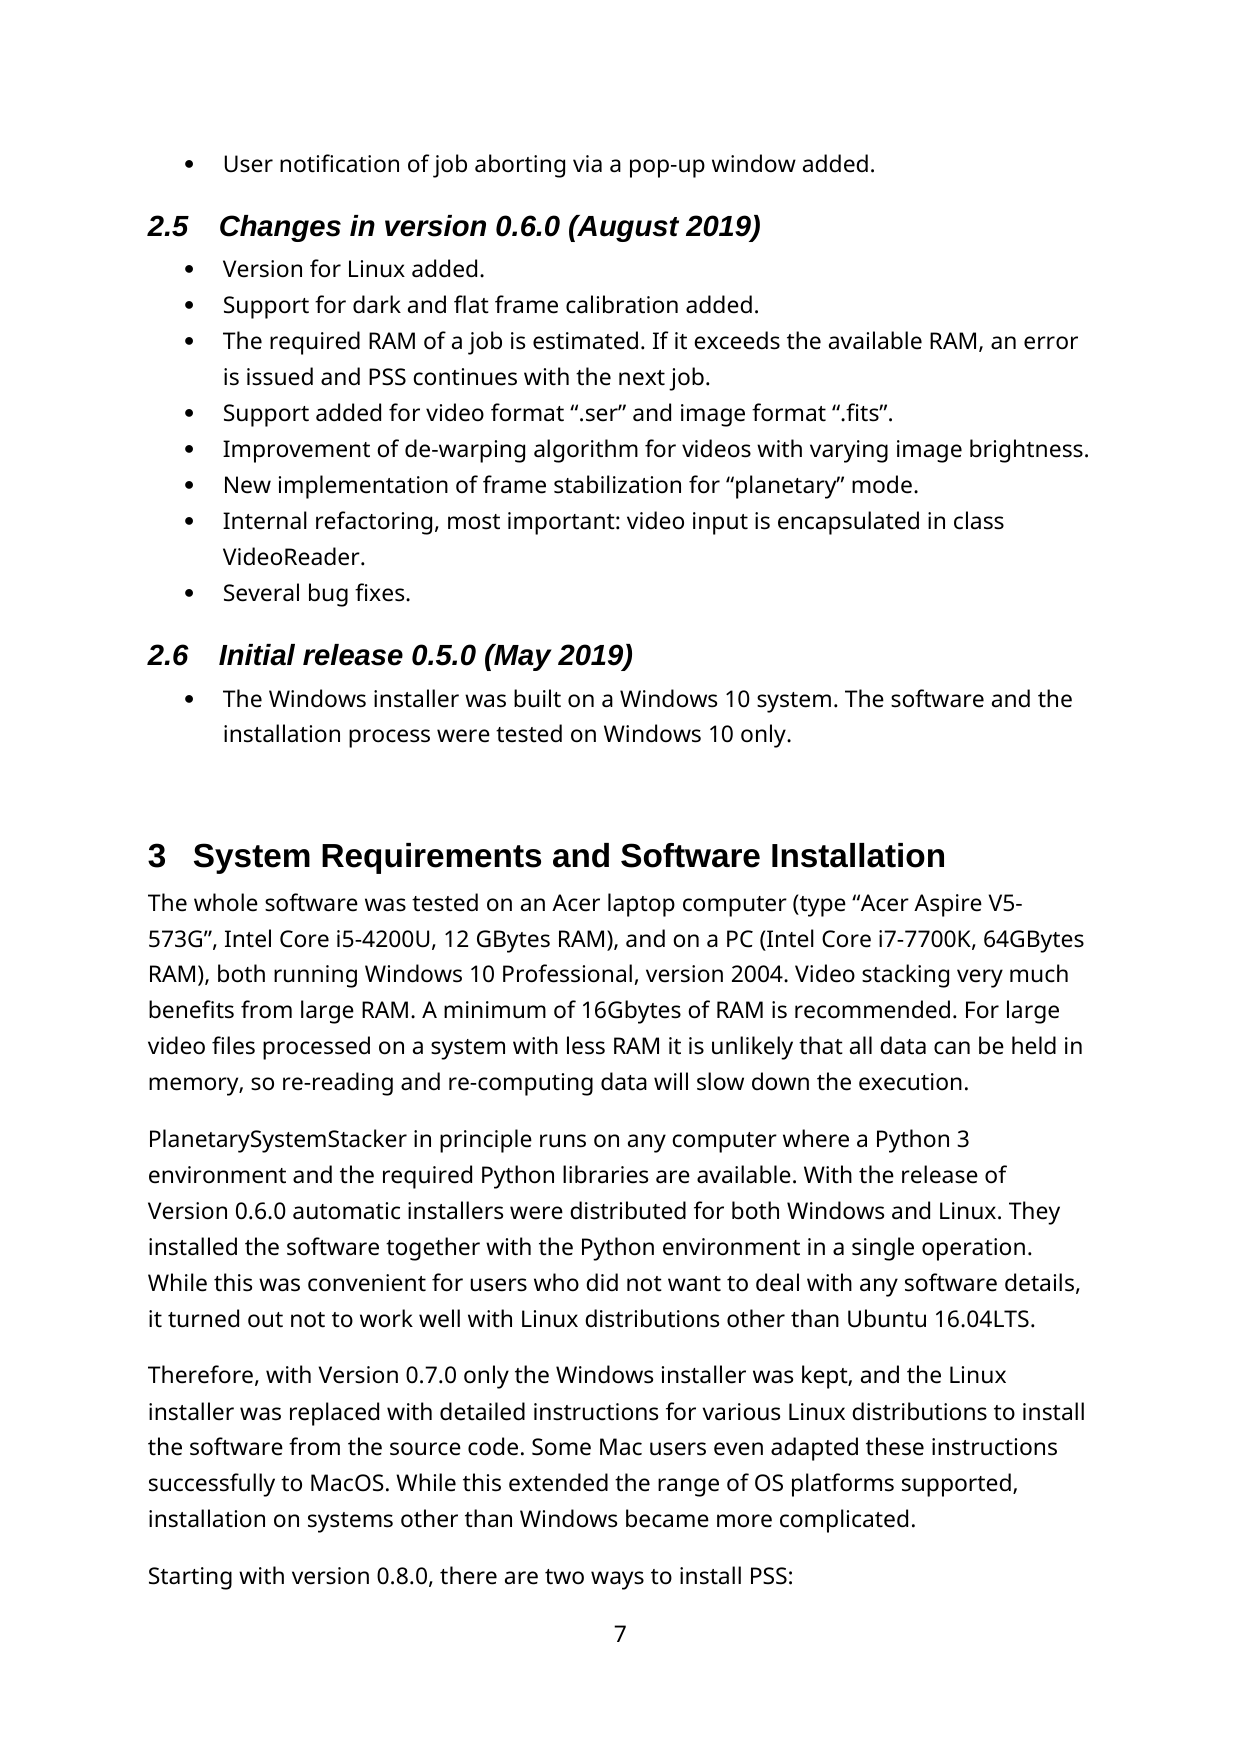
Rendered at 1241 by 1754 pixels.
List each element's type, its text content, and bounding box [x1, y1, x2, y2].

list Several bug fixes. [185, 577, 1093, 608]
list Internal refactoring, most important: video input is encapsulated in class VideoReader. [185, 505, 1093, 572]
list Improvement of de-warping algorithm for videos with varying image brightness. [185, 433, 1093, 464]
text Starting with version 0.8.0, there are two ways to install PSS: [148, 1560, 1093, 1591]
text The whole software was tested on an Acer laptop computer (type “Acer Aspire V5-573G”, Intel Core i5-4200U, 12 GBytes RAM), and on a PC (Intel Core i7-7700K, 64GBytes RAM), both running Windows 10 Professional, version 2004. Video stacking very much benefits from large RAM. A minimum of 16Gbytes of RAM is recommended. For large video files processed on a system with less RAM it is unlikely that all data can be held in memory, so re-reading and re-computing data will slow down the execution. [148, 887, 1093, 1097]
text Therefore, with Version 0.7.0 only the Windows installer was kept, and the Linux installer was replaced with detailed instructions for various Linux distributions to install the software from the source code. Some Mac users even adapted these instructions successfully to MacOS. While this extended the range of OS platforms supported, installation on systems other than Windows became more complicated. [148, 1359, 1093, 1534]
list Support added for video format “.ser” and image format “.fits”. [185, 397, 1093, 428]
list Version for Linux added. [185, 253, 1093, 284]
text PlanetarySystemStacker in principle runs on any computer where a Python 3 environment and the required Python libraries are available. With the release of Version 0.6.0 automatic installers were distributed for both Windows and Linux. They installed the software together with the Python environment in a single operation. While this was convenient for users who did not want to deal with any software details, it turned out not to work well with Linux distributions other than Ubuntu 16.04LTS. [148, 1123, 1093, 1334]
list User notification of job aborting via a pop-up window added. [185, 148, 1093, 179]
subtitle System Requirements and Software Installation [148, 836, 1093, 874]
list Support for dark and flat frame calibration added. [185, 289, 1093, 321]
list New implementation of frame stabilization for “planetary” mode. [185, 469, 1093, 500]
subtitle Changes in version 0.6.0 (August 2019) [148, 208, 1093, 242]
list The required RAM of a job is estimated. If it exceeds the available RAM, an error is issued and PSS continues with the next job. [185, 325, 1093, 392]
list The Windows installer was built on a Windows 10 system. The software and the installation process were tested on Windows 10 only. [185, 682, 1093, 750]
subtitle Initial release 0.5.0 (May 2019) [148, 638, 1093, 671]
